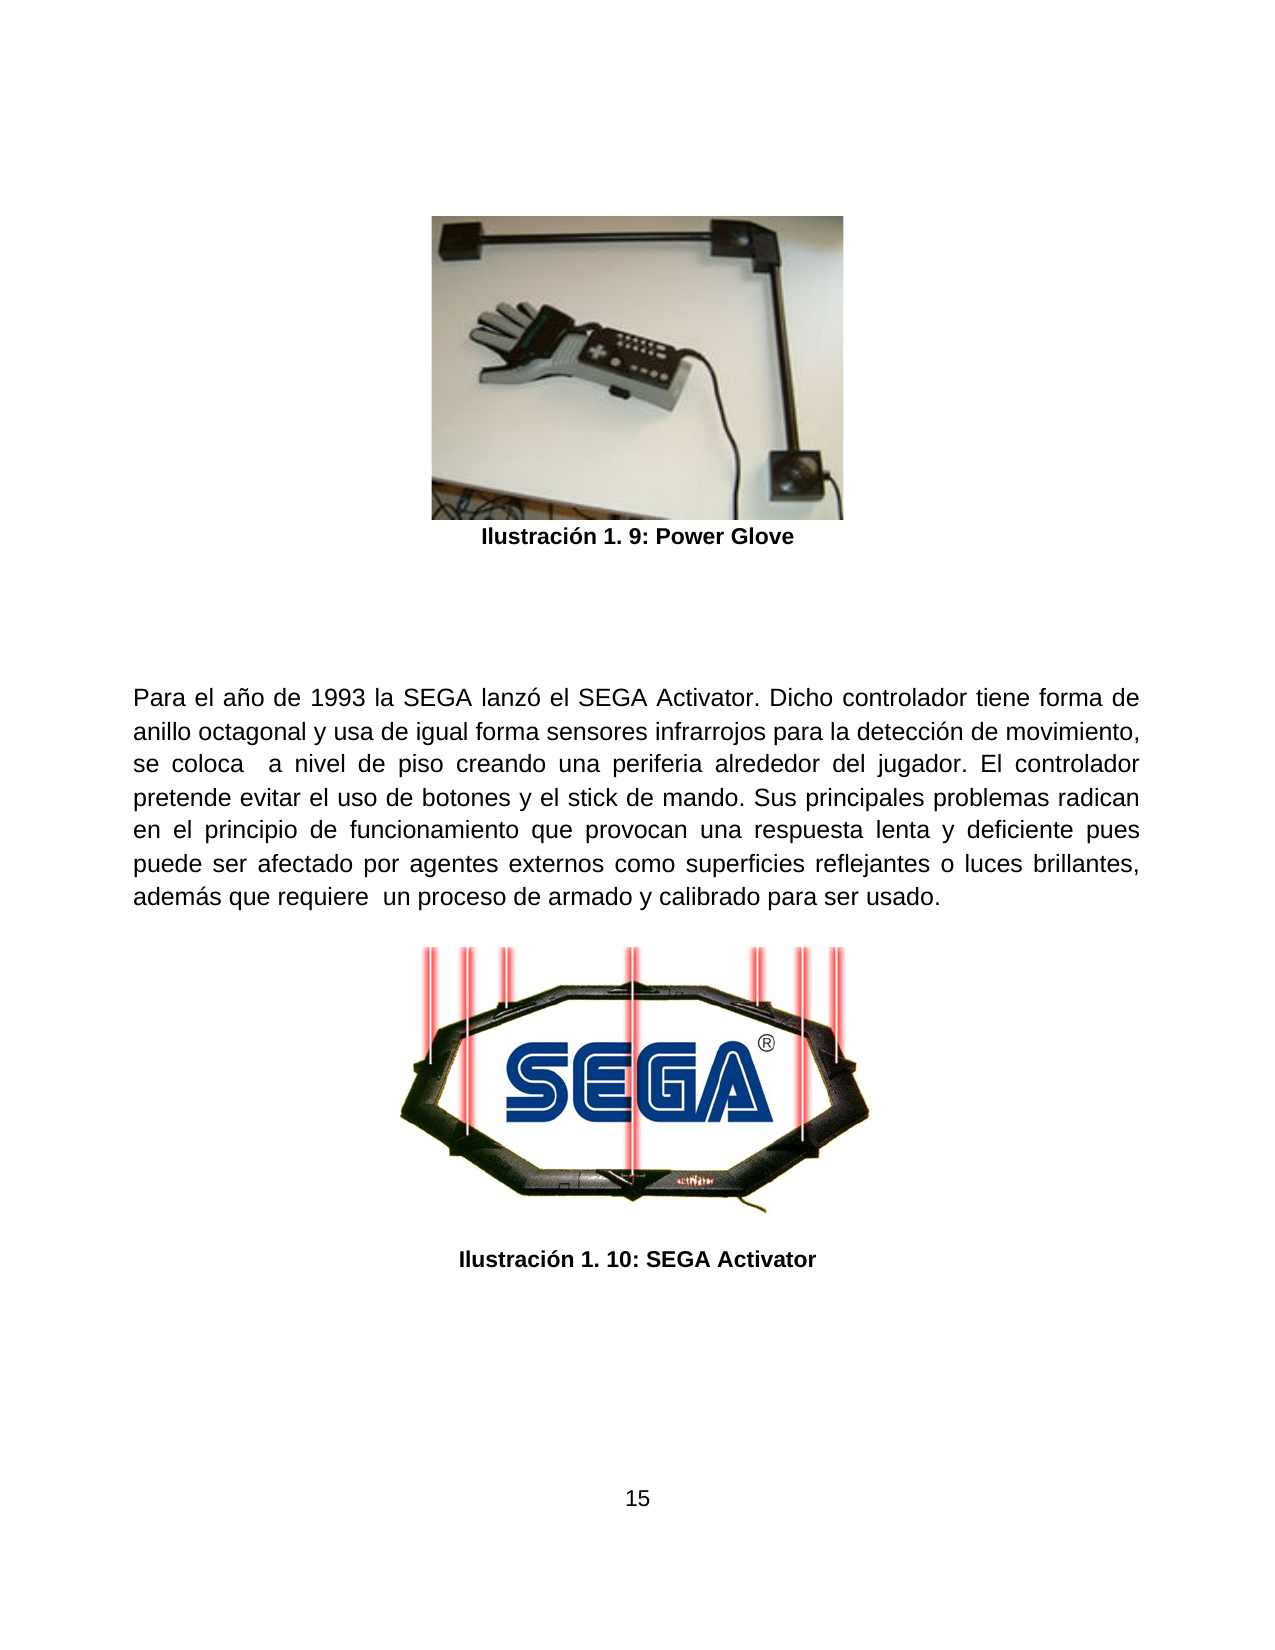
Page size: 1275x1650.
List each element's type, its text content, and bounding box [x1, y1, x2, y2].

picture [431, 216, 844, 520]
text Ilustración 1. 10: SEGA Activator [133, 1246, 1142, 1272]
picture [392, 947, 883, 1242]
text Para el año de 1993 la SEGA lanzó el SEGA Activator. Dicho controlador tiene forma de anillo octagonal y usa de igual forma sensores infrarrojos para la detección de movimiento, se coloca a nivel de piso creando una periferia alrededor del jugador. El controlador pretende evitar el uso de botones y el stick de mando. Sus principales problemas radican en el principio de funcionamiento que provocan una respuesta lenta y deficiente pues puede ser afectado por agentes externos como superficies reflejantes o luces brillantes, además que requiere un proceso de armado y calibrado para ser usado. [133, 683, 1142, 910]
text Ilustración 1. 9: Power Glove [133, 523, 1142, 549]
